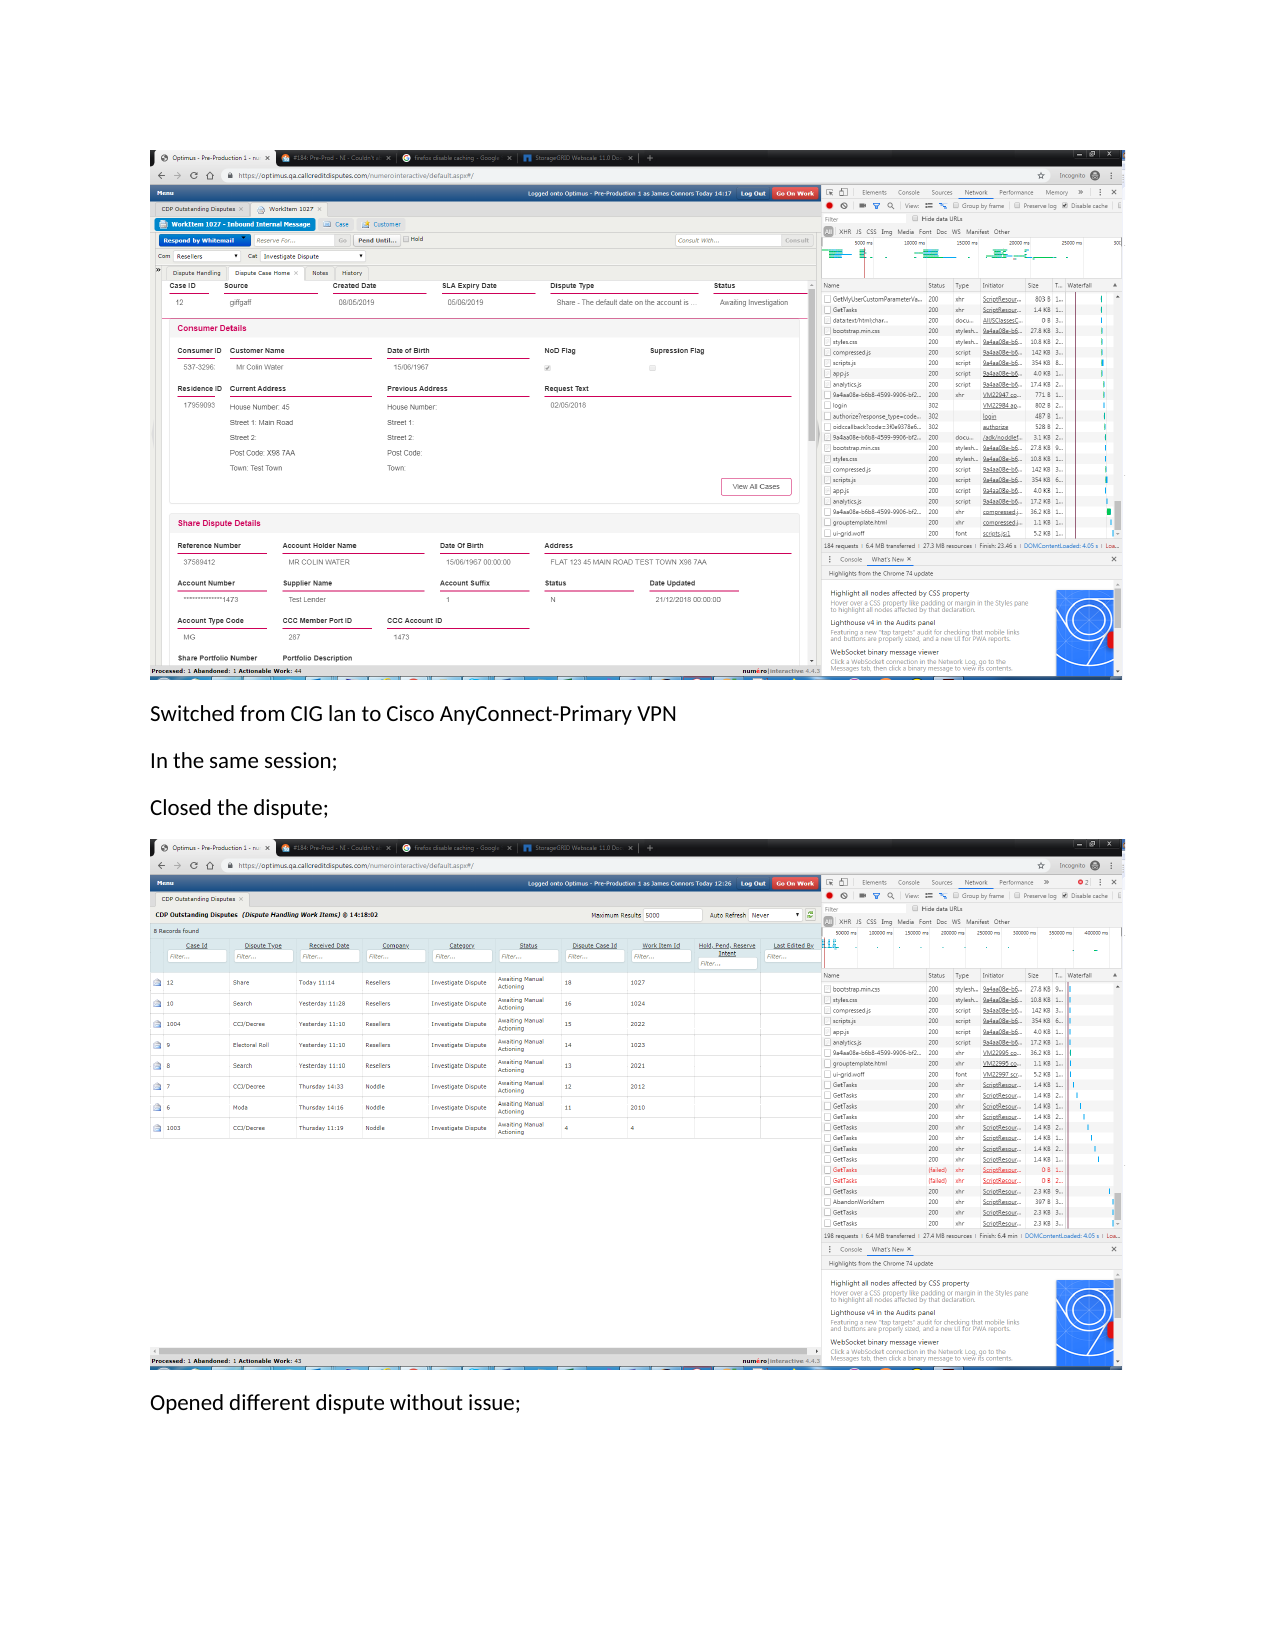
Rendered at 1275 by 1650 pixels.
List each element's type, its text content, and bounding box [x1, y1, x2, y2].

text Closed the dispute; [150, 793, 1125, 821]
picture [150, 150, 1125, 680]
text Opened different dispute without issue; [150, 1388, 1125, 1416]
text In the same session; [150, 746, 1125, 774]
text Switched from CIG lan to Cisco AnyConnect-Primary VPN [150, 699, 1125, 727]
picture [150, 839, 1125, 1370]
